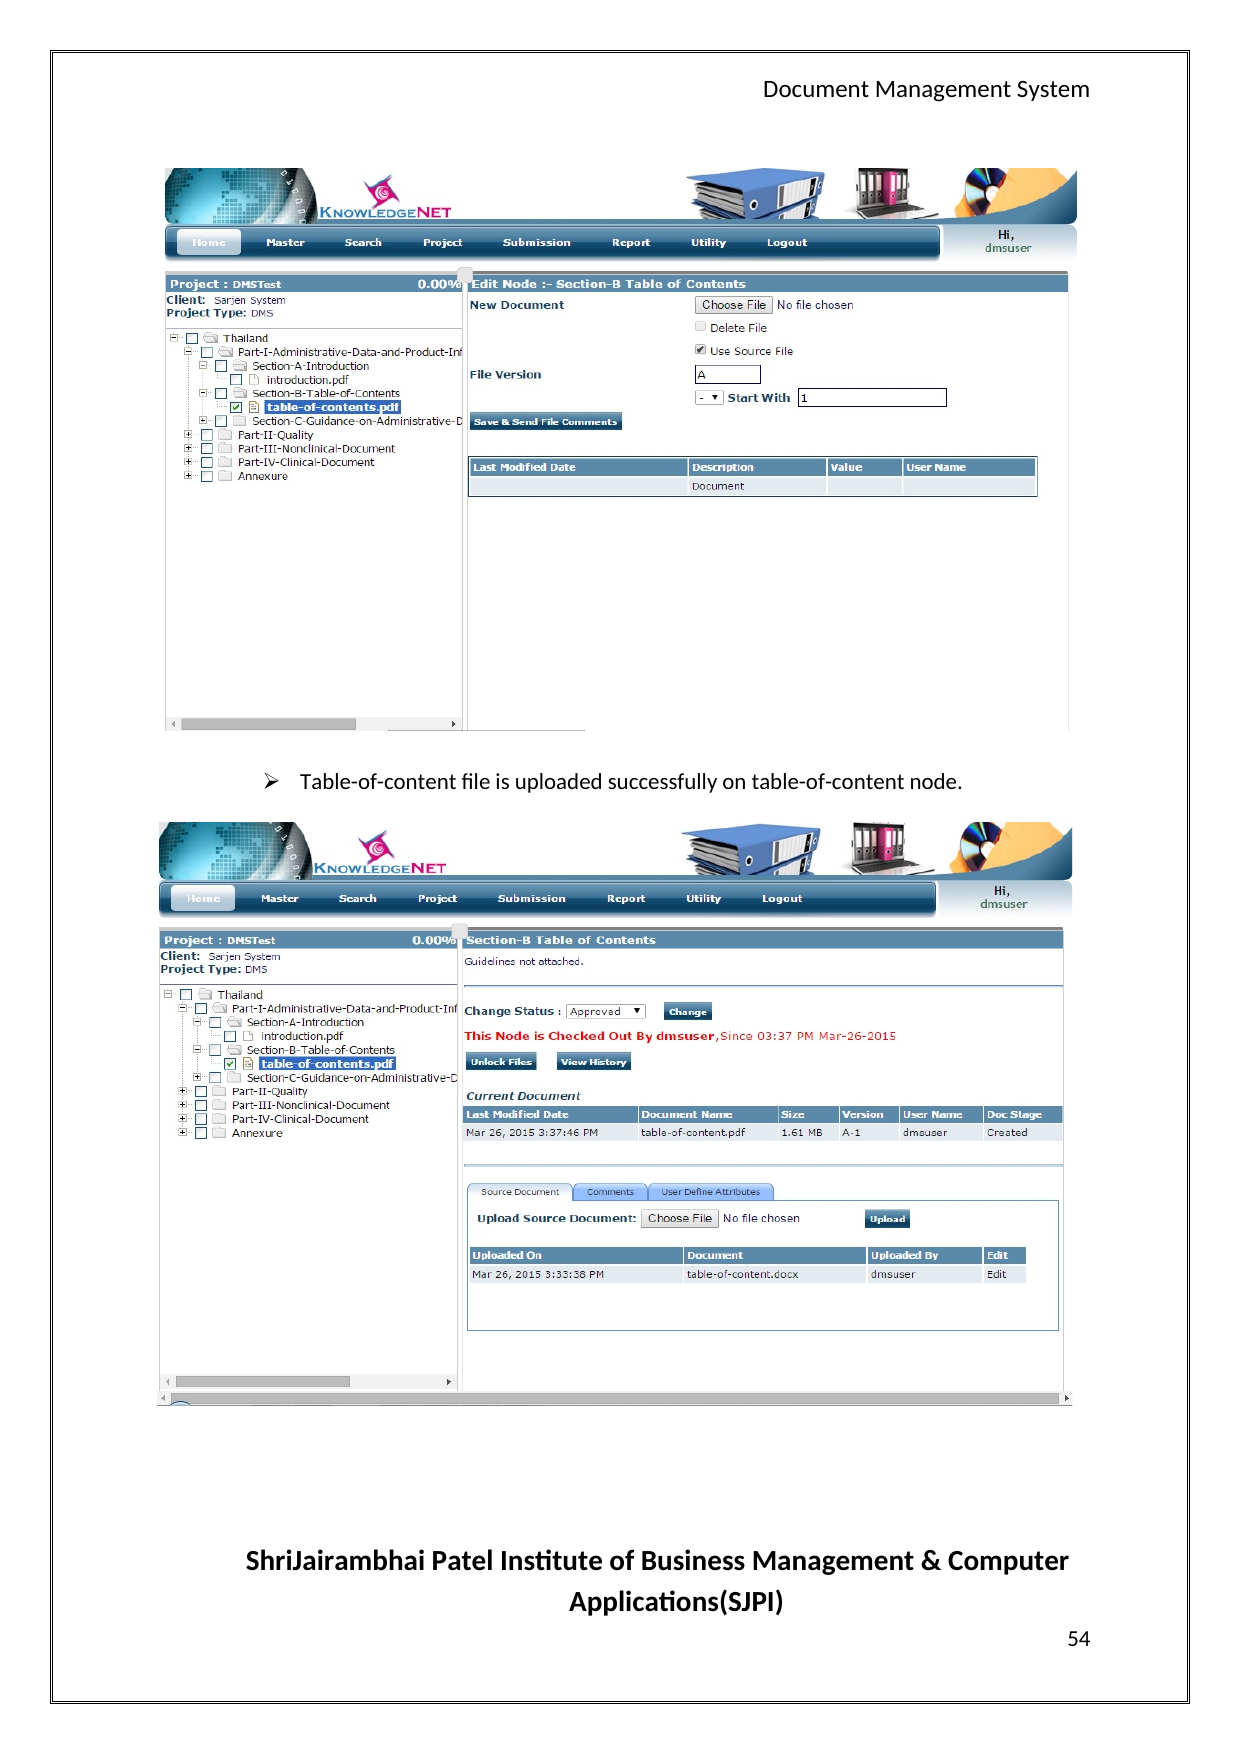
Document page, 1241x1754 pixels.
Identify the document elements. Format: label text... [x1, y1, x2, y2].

picture [161, 168, 1079, 731]
list Table-of-content file is uploaded successfully on table-of-content node. [262, 767, 1090, 795]
picture [157, 822, 1073, 1406]
